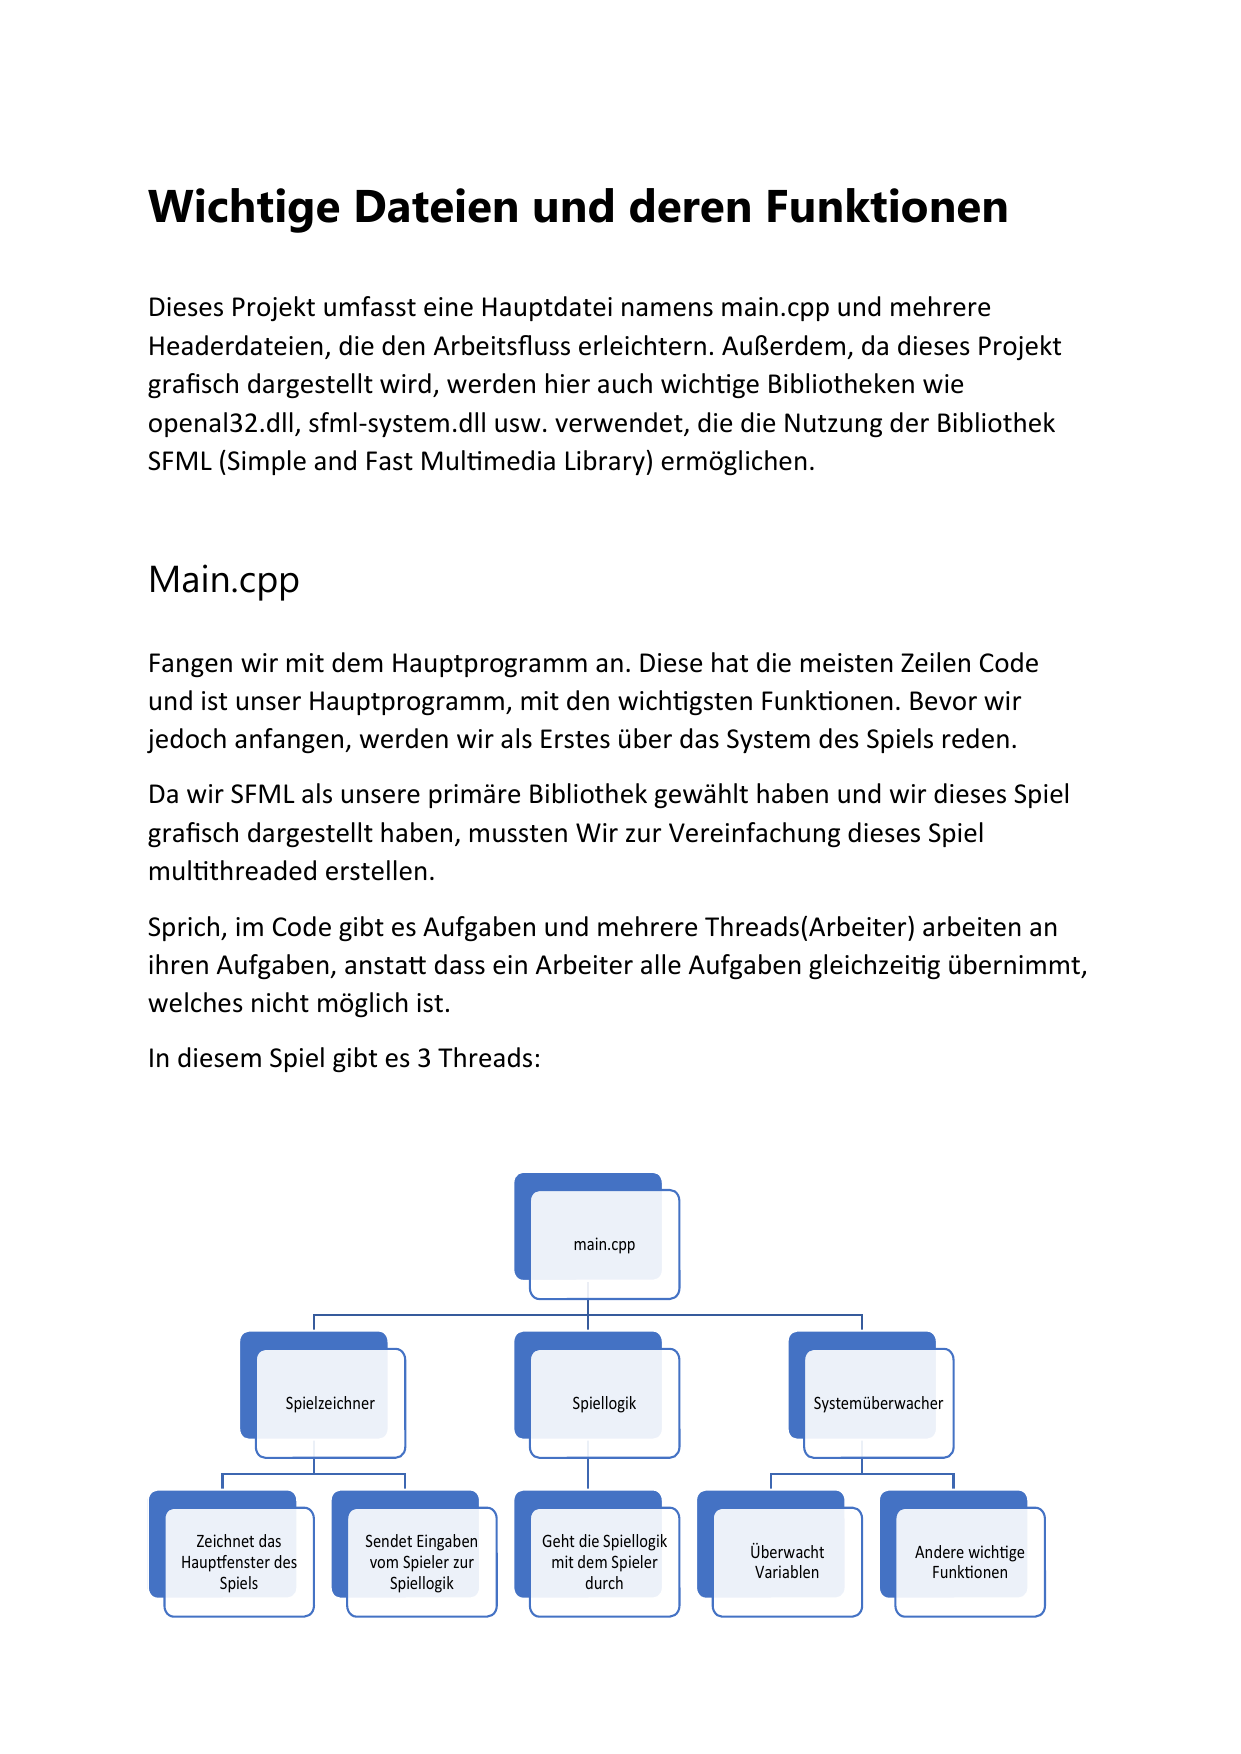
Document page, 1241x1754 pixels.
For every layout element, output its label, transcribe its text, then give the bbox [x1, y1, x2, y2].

subtitle Main.cpp [148, 552, 1093, 602]
text Dieses Projekt umfasst eine Hauptdatei namens main.cpp und mehrere Headerdateien, die den Arbeitsfluss erleichtern. Außerdem, da dieses Projekt grafisch dargestellt wird, werden hier auch wichtige Bibliotheken wie openal32.dll, sfml-system.dll usw. verwendet, die die Nutzung der Bibliothek SFML (Simple and Fast Multimedia Library) ermöglichen. [148, 288, 1093, 478]
text Sprich, im Code gibt es Aufgaben und mehrere Threads(Arbeiter) arbeiten an ihren Aufgaben, anstatt dass ein Arbeiter alle Aufgaben gleichzeitig übernimmt, welches nicht möglich ist. [148, 908, 1093, 1020]
text Da wir SFML als unsere primäre Bibliothek gewählt haben und wir dieses Spiel grafisch dargestellt haben, mussten Wir zur Vereinfachung dieses Spiel multithreaded erstellen. [148, 776, 1093, 888]
text Fangen wir mit dem Hauptprogramm an. Diese hat die meisten Zeilen Code und ist unser Hauptprogramm, mit den wichtigsten Funktionen. Bevor wir jedoch anfangen, werden wir als Erstes über das System des Spiels reden. [148, 644, 1093, 756]
subtitle Wichtige Dateien und deren Funktionen [148, 173, 1093, 233]
text In diesem Spiel gibt es 3 Threads: [148, 1039, 1093, 1075]
